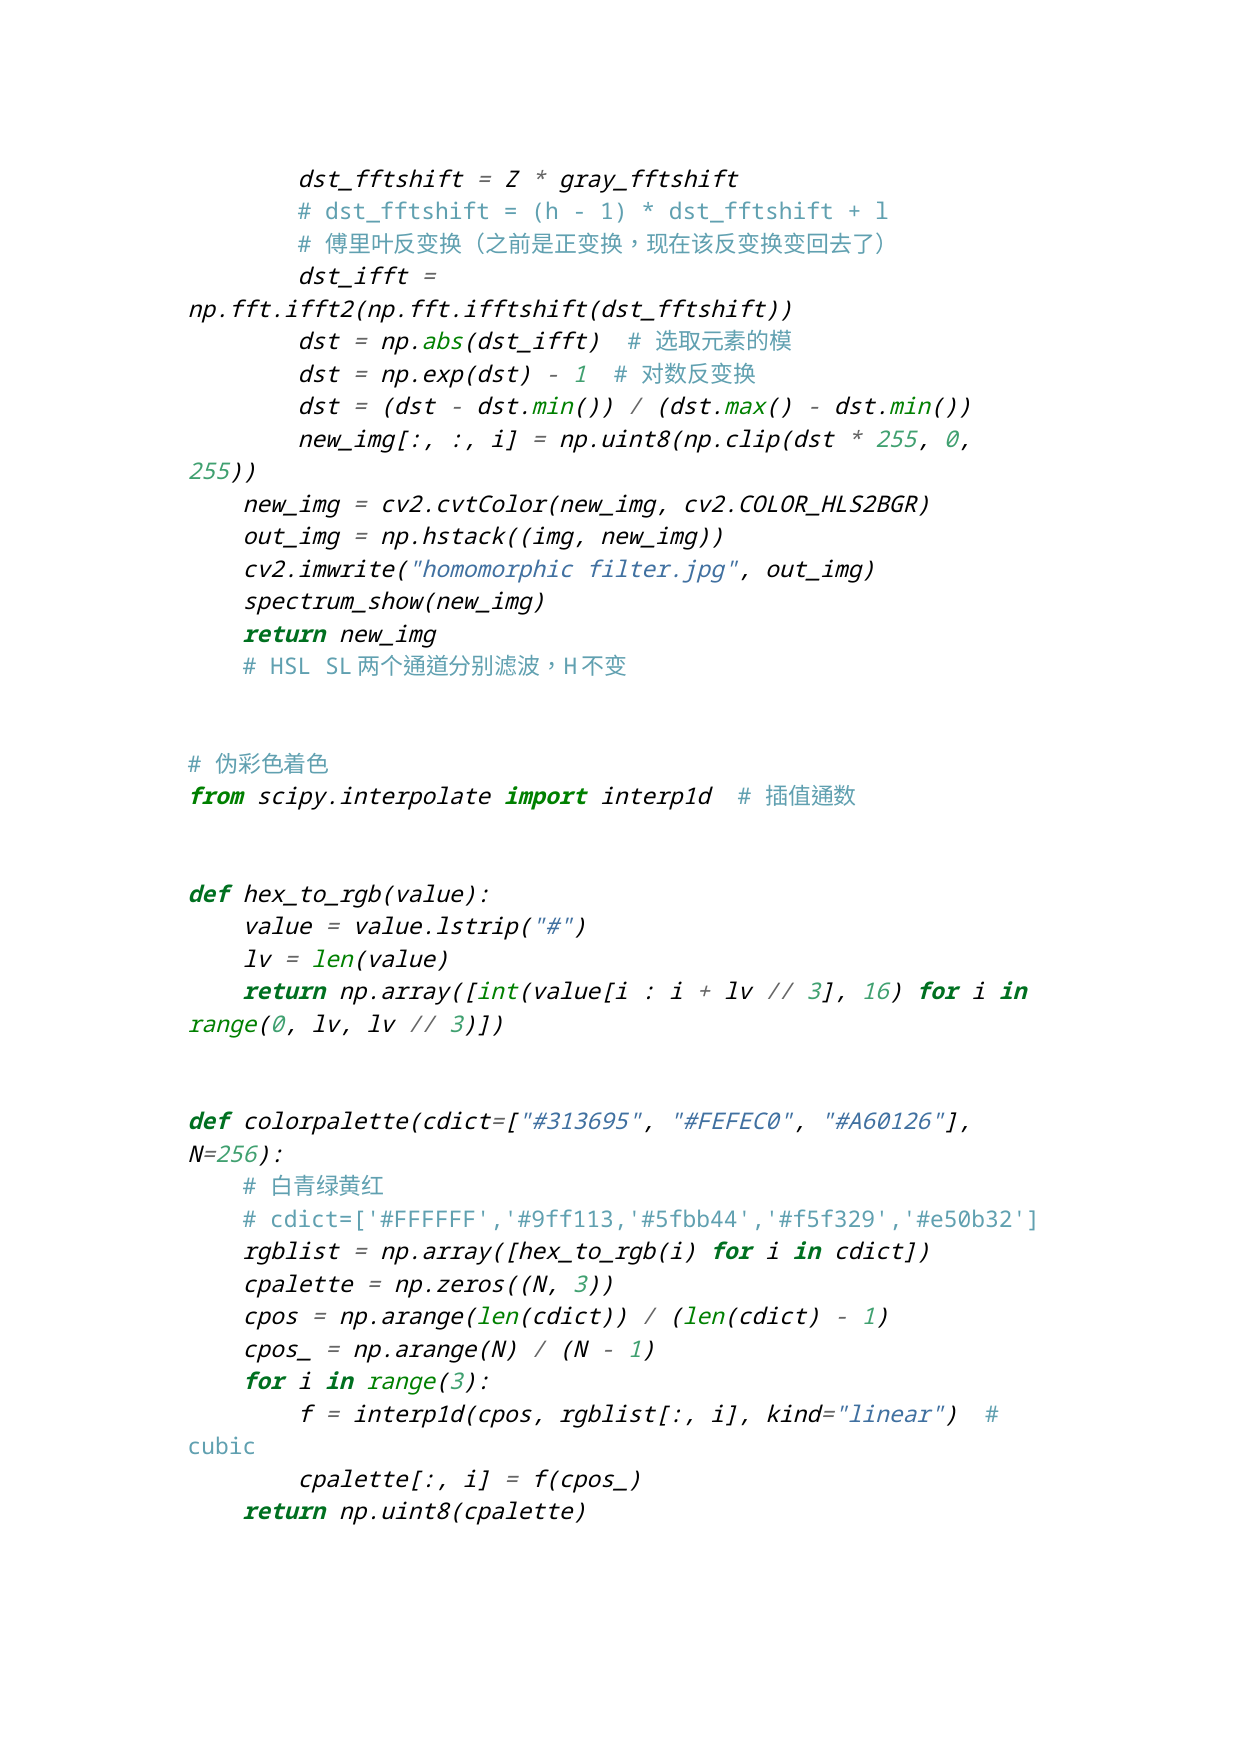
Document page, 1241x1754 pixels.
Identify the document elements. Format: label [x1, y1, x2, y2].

text [187, 162, 1053, 1527]
